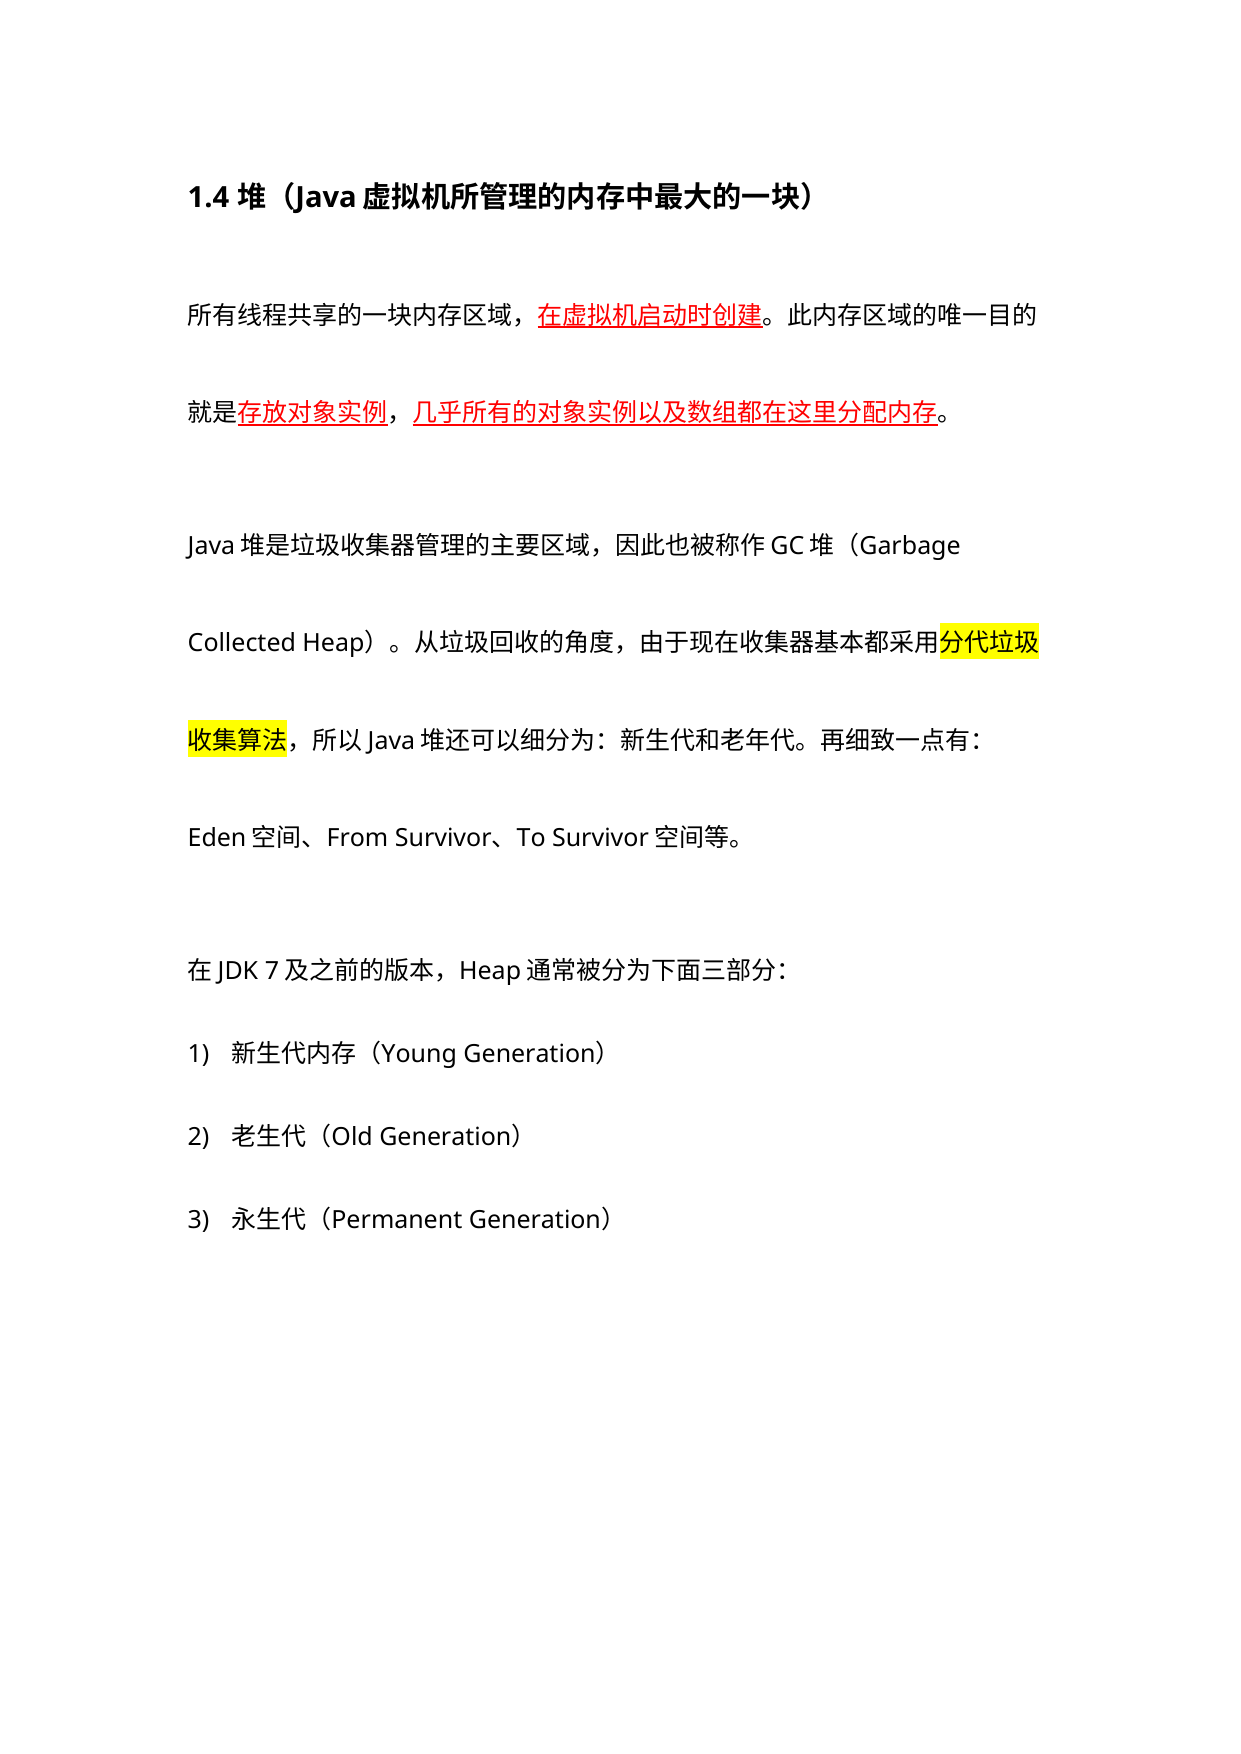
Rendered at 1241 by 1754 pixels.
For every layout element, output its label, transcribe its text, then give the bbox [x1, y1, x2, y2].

text 所有线程共享的一块内存区域，在虚拟机启动时创建。此内存区域的唯一目的就是存放对象实例，几乎所有的对象实例以及数组都在这里分配内存。 [187, 281, 1053, 443]
subtitle 1.4 堆（Java虚拟机所管理的内存中最大的一块） [187, 162, 1053, 227]
text 在JDK 7及之前的版本，Heap通常被分为下面三部分： [187, 936, 1053, 1001]
text Java堆是垃圾收集器管理的主要区域，因此也被称作GC堆（Garbage Collected Heap）。从垃圾回收的角度，由于现在收集器基本都采用分代垃圾收集算法，所以Java堆还可以细分为：新生代和老年代。再细致一点有：Eden空间、From Survivor、To Survivor空间等。 [187, 511, 1053, 868]
list 老生代（Old Generation） [187, 1102, 1053, 1167]
list 永生代（Permanent Generation） [187, 1185, 1053, 1250]
list 新生代内存（Young Generation） [187, 1019, 1053, 1084]
